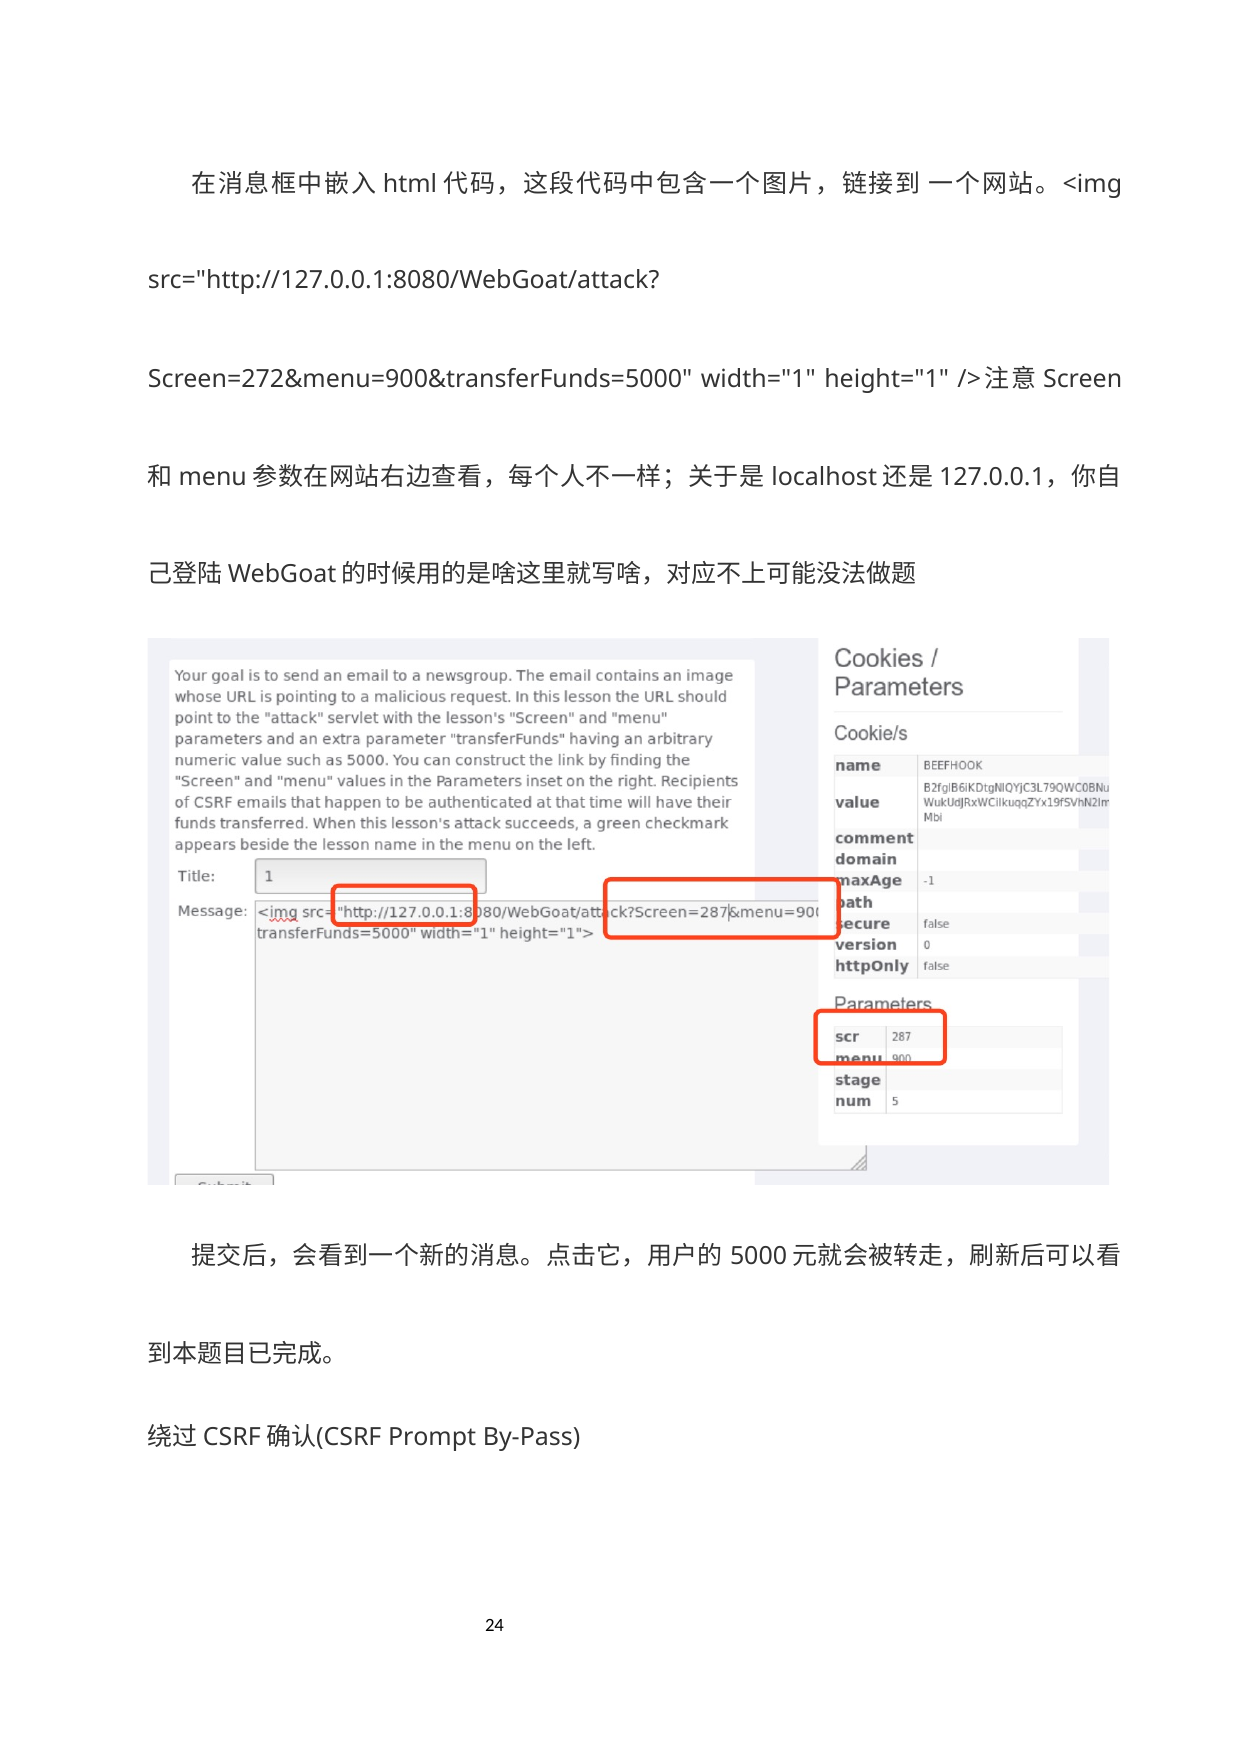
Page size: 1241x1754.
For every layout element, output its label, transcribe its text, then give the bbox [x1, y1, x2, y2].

text 绕过CSRF确认(CSRF Prompt By‐Pass) [148, 1402, 1122, 1467]
picture [147, 638, 1110, 1185]
list 在消息框中嵌入html代码，这段代码中包含一个图片，链接到 一个网站。<img src="http://127.0.0.1:8080/WebGoat/attack?Screen=272&menu=900&transferFunds=5000" width="1" height="1" />注意Screen和menu参数在网站右边查看，每个人不一样；关于是localhost还是127.0.0.1，你自己登陆WebGoat的时候用的是啥这里就写啥，对应不上可能没法做题 [148, 149, 1122, 604]
list 提交后，会看到一个新的消息。点击它，用户的5000元就会被转走，刷新后可以看到本题目已完成。 [148, 1221, 1122, 1384]
